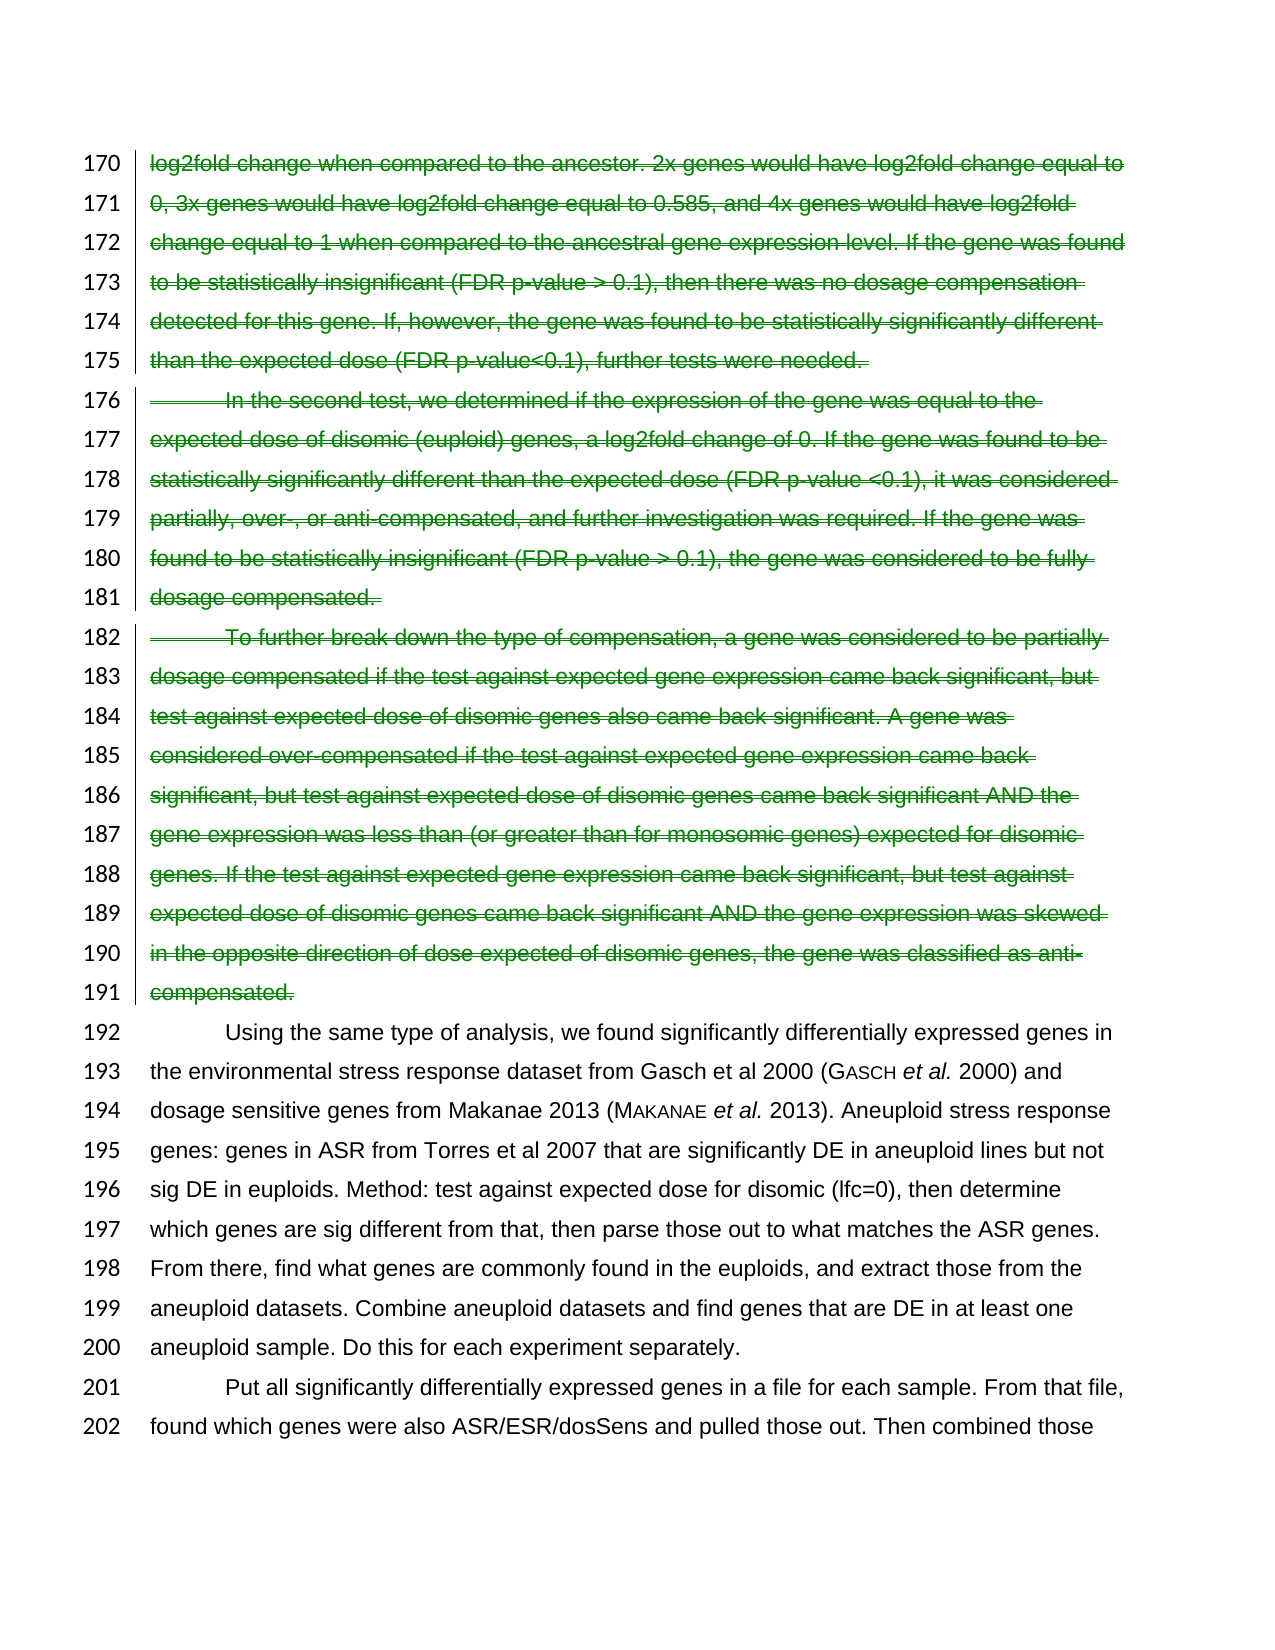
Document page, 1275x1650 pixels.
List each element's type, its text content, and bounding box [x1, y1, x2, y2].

text Using the same type of analysis, we found significantly differentially expressed genes in the environmental stress response dataset from Gasch et al 2000 (Gasch et al. 2000) and dosage sensitive genes from Makanae 2013 (Makanae et al. 2013). Aneuploid stress response genes: genes in ASR from Torres et al 2007 that are significantly DE in aneuploid lines but not sig DE in euploids. Method: test against expected dose for disomic (lfc=0), then determine which genes are sig different from that, then parse those out to what matches the ASR genes. From there, find what genes are commonly found in the euploids, and extract those from the aneuploid datasets. Combine aneuploid datasets and find genes that are DE in at least one aneuploid sample. Do this for each experiment separately. [150, 1018, 1125, 1361]
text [150, 1374, 1125, 1440]
